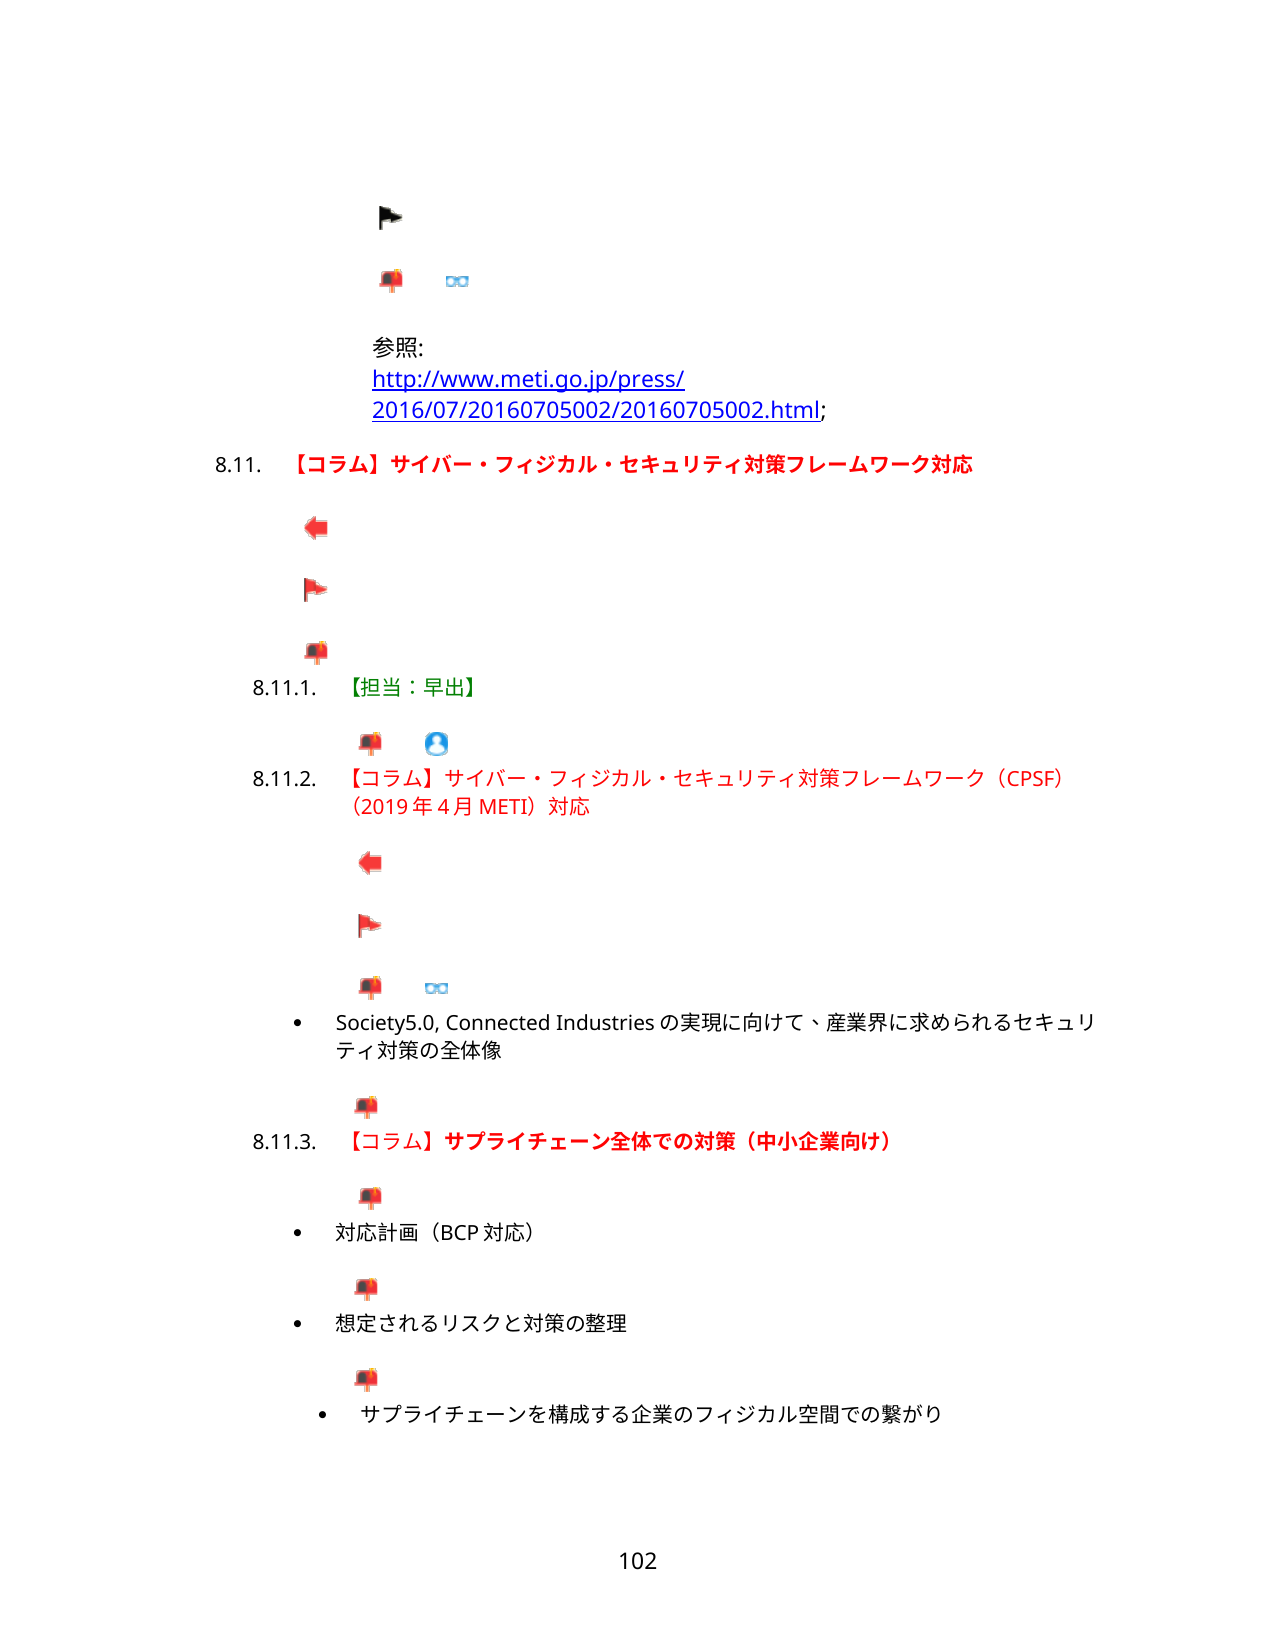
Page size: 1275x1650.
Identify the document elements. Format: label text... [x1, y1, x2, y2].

picture [304, 578, 328, 602]
picture [354, 1278, 378, 1301]
list 参照: [372, 332, 1098, 363]
list 【コラム】サイバー・フィジカル・セキュリティ対策フレームワーク（CPSF）（2019年4月METI）対応 [252, 764, 1098, 821]
picture [358, 976, 382, 1000]
picture [379, 269, 403, 293]
list サプライチェーンを構成する企業のフィジカル空間での繋がり [319, 1400, 1098, 1429]
picture [425, 976, 448, 1000]
list Society5.0, Connected Industriesの実現に向けて、産業界に求められるセキュリティ対策の全体像 [294, 1008, 1098, 1065]
picture [358, 914, 382, 938]
picture [304, 641, 328, 665]
picture [358, 1187, 382, 1210]
list 対応計画（BCP対応） [294, 1218, 1098, 1247]
list 想定されるリスクと対策の整理 [294, 1309, 1098, 1338]
picture [358, 851, 382, 875]
picture [358, 732, 382, 756]
picture [354, 1096, 378, 1119]
list 【コラム】サプライチェーン全体での対策（中小企業向け） [252, 1127, 1098, 1156]
picture [304, 516, 328, 540]
picture [446, 269, 469, 293]
picture [425, 732, 448, 756]
picture [379, 206, 403, 230]
text http://www.meti.go.jp/press/2016/07/20160705002/20160705002.html; [372, 363, 1098, 426]
list 【担当：早出】 [252, 673, 1098, 701]
list 【コラム】サイバー・フィジカル・セキュリティ対策フレームワーク対応 [215, 451, 1098, 479]
picture [354, 1368, 378, 1392]
